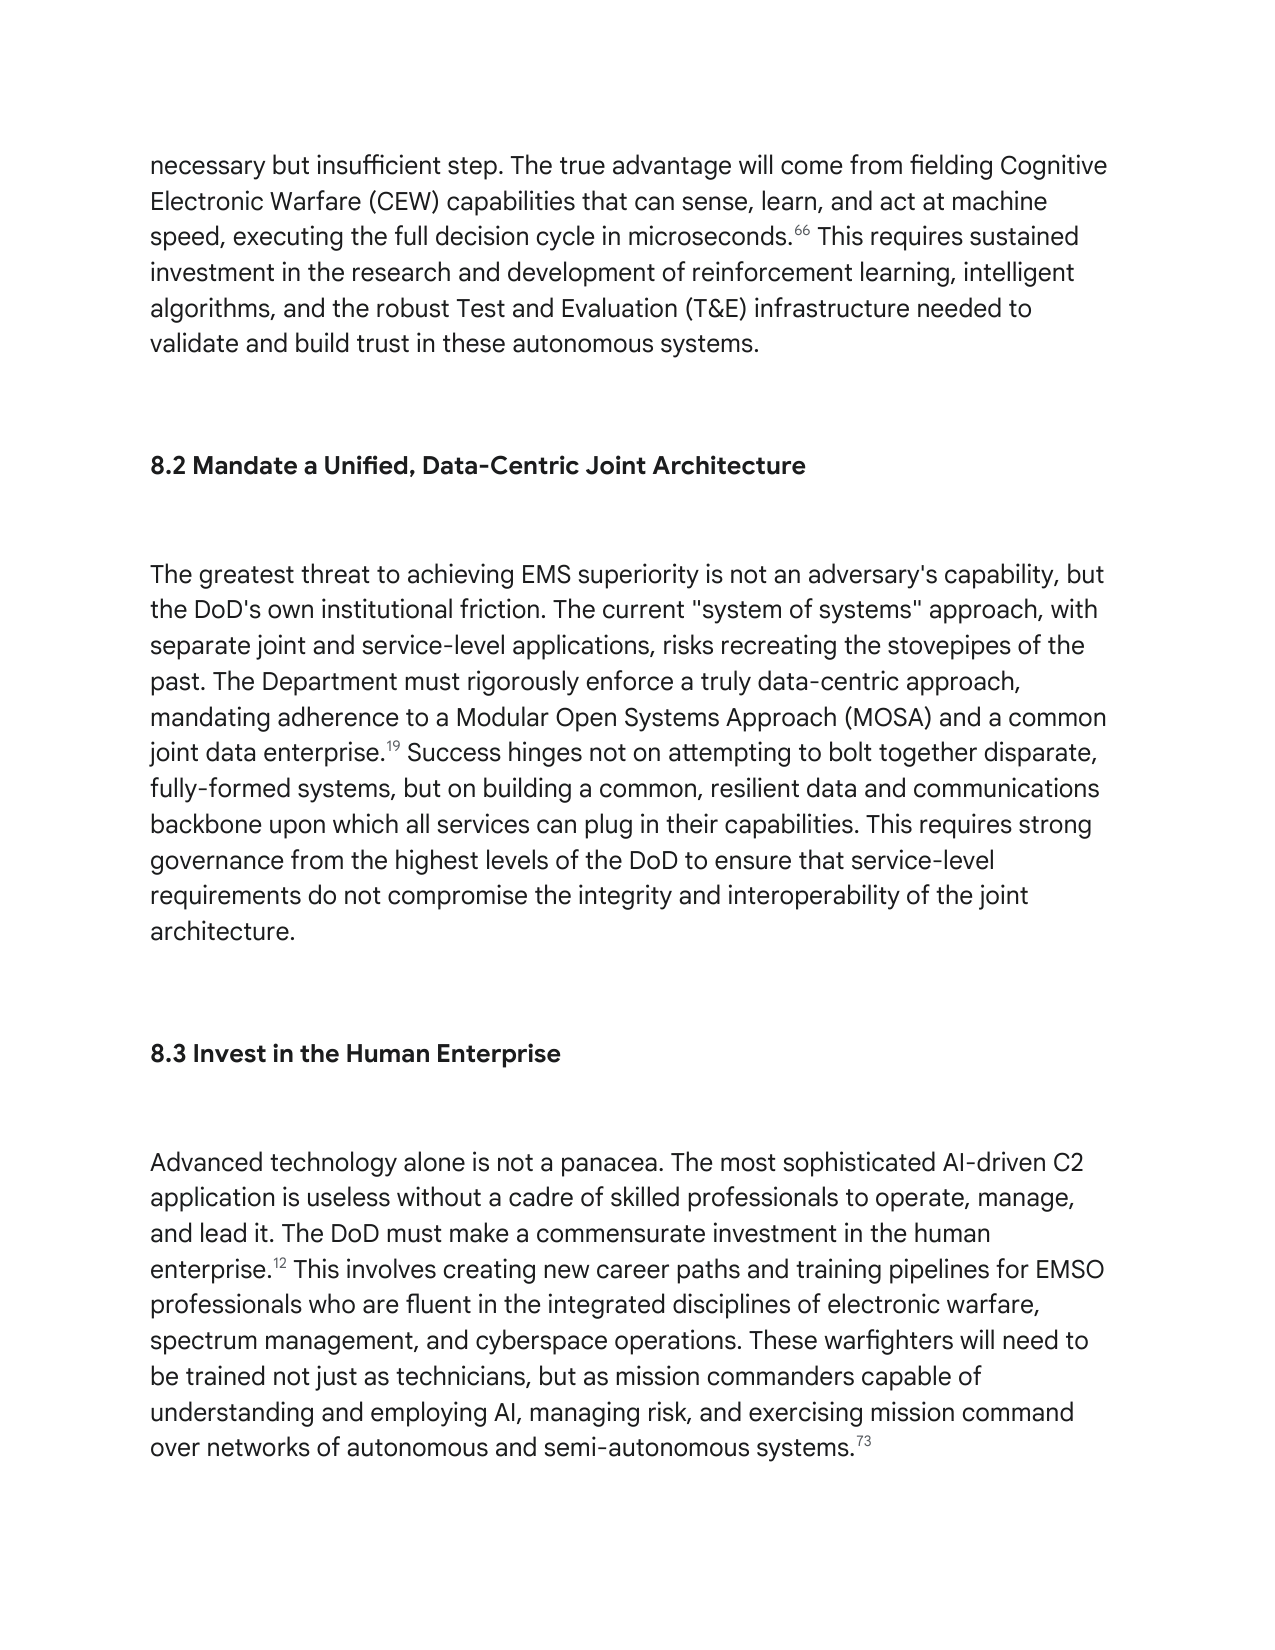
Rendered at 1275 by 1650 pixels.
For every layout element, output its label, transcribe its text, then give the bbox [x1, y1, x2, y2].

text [150, 150, 1125, 360]
text The greatest threat to achieving EMS superiority is not an adversary's capability, but the DoD's own institutional friction. The current "system of systems" approach, with separate joint and service-level applications, risks recreating the stovepipes of the past. The Department must rigorously enforce a truly data-centric approach, mandating adherence to a Modular Open Systems Approach (MOSA) and a common joint data enterprise.19 Success hinges not on attempting to bolt together disparate, fully-formed systems, but on building a common, resilient data and communications backbone upon which all services can plug in their capabilities. This requires strong governance from the highest levels of the DoD to ensure that service-level requirements do not compromise the integrity and interoperability of the joint architecture. [150, 559, 1125, 948]
subtitle 8.2 Mandate a Unified, Data-Centric Joint Architecture [150, 450, 1125, 481]
subtitle 8.3 Invest in the Human Enterprise [150, 1038, 1125, 1069]
text Advanced technology alone is not a panacea. The most sophisticated AI-driven C2 application is useless without a cadre of skilled professionals to operate, manage, and lead it. The DoD must make a commensurate investment in the human enterprise.12 This involves creating new career paths and training pipelines for EMSO professionals who are fluent in the integrated disciplines of electronic warfare, spectrum management, and cyberspace operations. These warfighters will need to be trained not just as technicians, but as mission commanders capable of understanding and employing AI, managing risk, and exercising mission command over networks of autonomous and semi-autonomous systems.73 [150, 1147, 1125, 1464]
